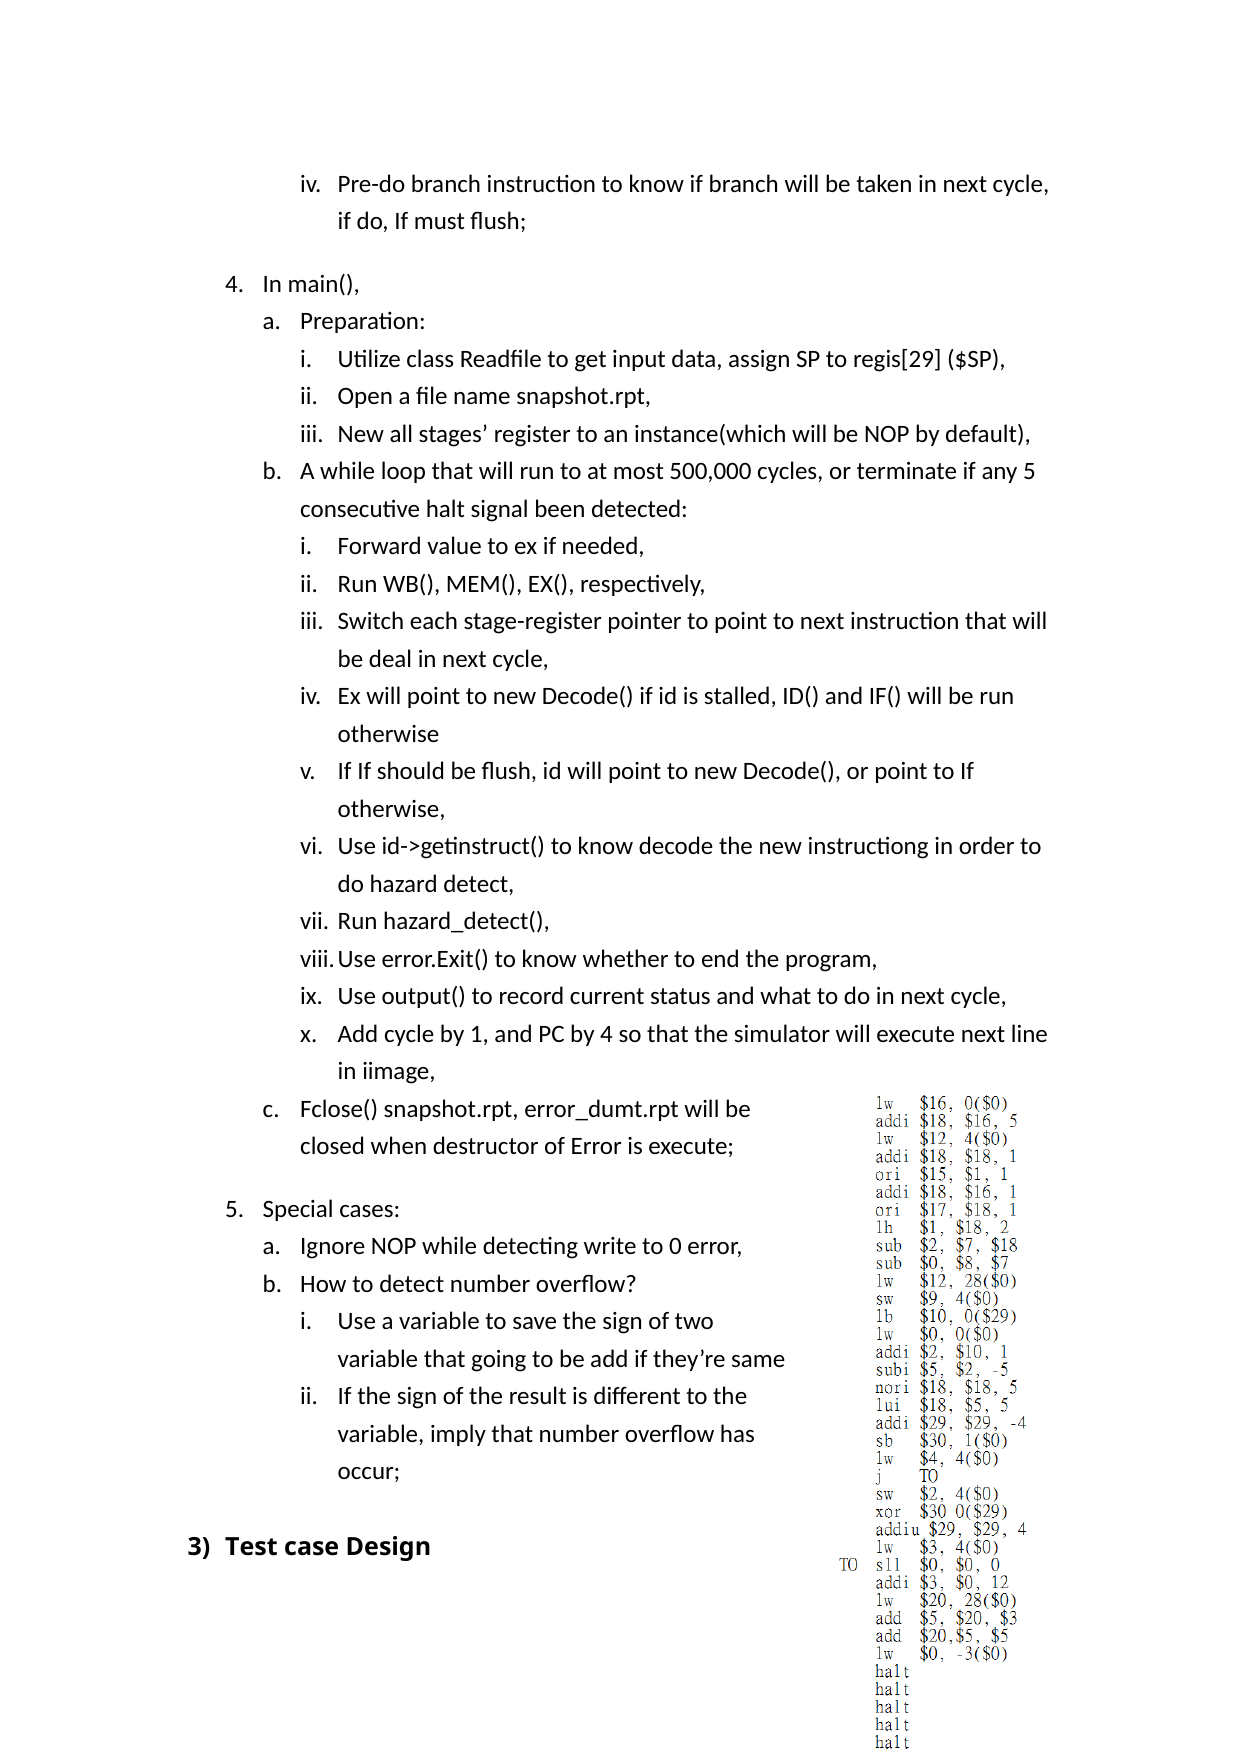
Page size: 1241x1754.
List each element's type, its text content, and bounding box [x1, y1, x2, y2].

list How to detect number overflow? [262, 1264, 816, 1302]
list Special cases: [225, 1189, 816, 1227]
list Ex will point to new Decode() if id is stalled, ID() and IF() will be run otherwise [300, 677, 1053, 752]
list Forward value to ex if needed, [300, 527, 1053, 564]
picture [816, 1095, 1085, 1754]
list Pre-do branch instruction to know if branch will be taken in next cycle, if do, If must flush; [300, 164, 1053, 239]
list In main(), [225, 264, 1053, 302]
list Open a file name snapshot.rpt, [300, 377, 1053, 414]
list New all stages’ register to an instance(which will be NOP by default), [300, 414, 1053, 452]
list Use output() to record current status and what to do in next cycle, [300, 977, 1053, 1014]
list Fclose() snapshot.rpt, error_dumt.rpt will be closed when destructor of Error is execute; [262, 1089, 1053, 1164]
list Add cycle by 1, and PC by 4 so that the simulator will execute next line in iimage, [300, 1014, 1053, 1089]
list Test case Design [187, 1527, 816, 1564]
list Run WB(), MEM(), EX(), respectively, [300, 564, 1053, 602]
list Switch each stage-register pointer to point to next instruction that will be deal in next cycle, [300, 602, 1053, 677]
list If the sign of the result is different to the variable, imply that number overflow has occur; [300, 1377, 816, 1489]
list A while loop that will run to at most 500,000 cycles, or terminate if any 5 consecutive halt signal been detected: [262, 452, 1053, 527]
list Use error.Exit() to know whether to end the program, [300, 939, 1053, 977]
list Ignore NOP while detecting write to 0 error, [262, 1227, 816, 1264]
list Preparation: [262, 302, 1053, 339]
list Use id->getinstruct() to know decode the new instructiong in order to do hazard detect, [300, 827, 1053, 902]
list If If should be flush, id will point to new Decode(), or point to If otherwise, [300, 752, 1053, 827]
list Utilize class Readfile to get input data, assign SP to regis[29] ($SP), [300, 339, 1053, 377]
list Use a variable to save the sign of two variable that going to be add if they’re same [300, 1302, 816, 1377]
list Run hazard_detect(), [300, 902, 1053, 939]
